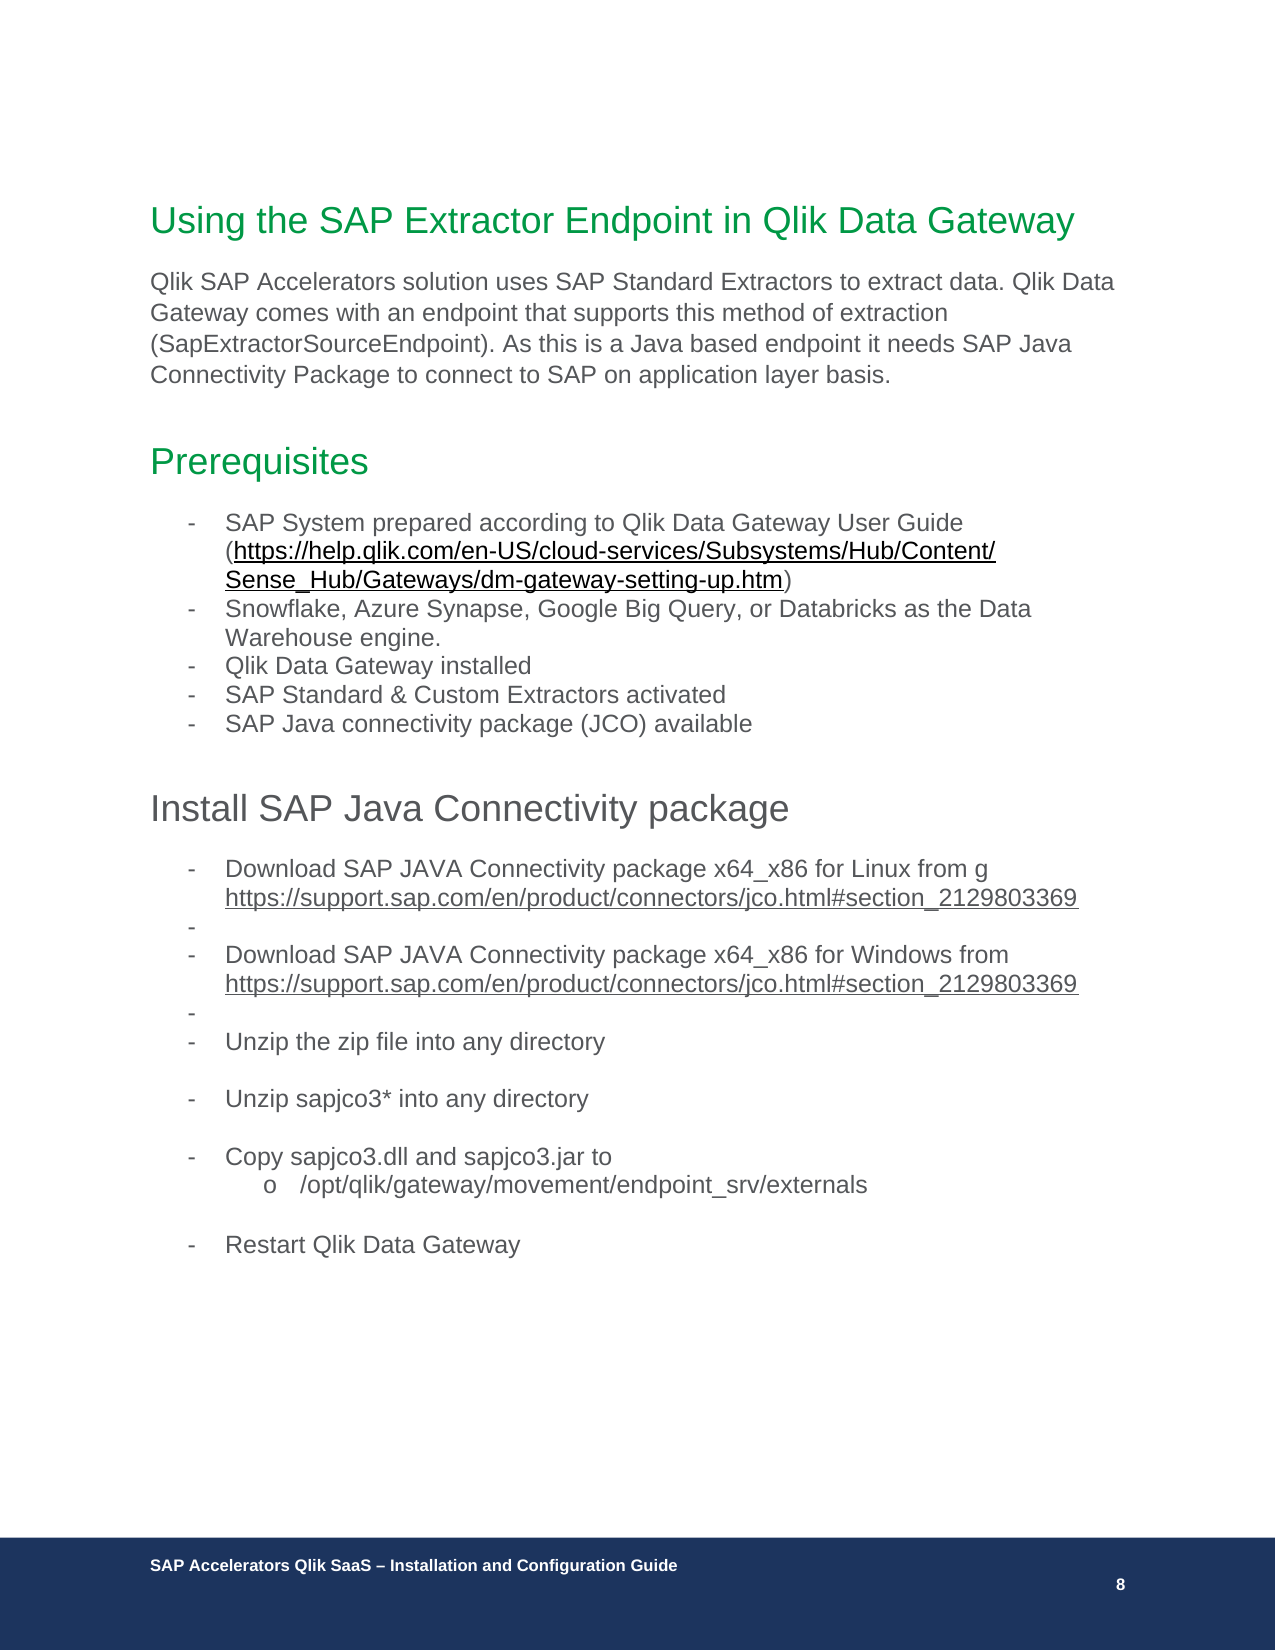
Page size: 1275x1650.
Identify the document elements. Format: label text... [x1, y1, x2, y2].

list Download SAP JAVA Connectivity package x64_x86 for Windows from https://support.sap.com/en/product/connectors/jco.html#section_2129803369 [187, 940, 1125, 998]
subtitle Using the SAP Extractor Endpoint in Qlik Data Gateway [150, 187, 1125, 242]
list Download SAP JAVA Connectivity package x64_x86 for Linux from g https://support.sap.com/en/product/connectors/jco.html#section_2129803369 [187, 854, 1125, 912]
list Unzip the zip file into any directory [187, 1027, 1125, 1084]
list Restart Qlik Data Gateway [187, 1230, 1125, 1489]
list SAP Standard & Custom Extractors activated [187, 680, 1125, 709]
list SAP System prepared according to Qlik Data Gateway User Guide (https://help.qlik.com/en-US/cloud-services/Subsystems/Hub/Content/Sense_Hub/Gateways/dm-gateway-setting-up.htm) [187, 507, 1125, 594]
list Qlik Data Gateway installed [187, 651, 1125, 680]
list /opt/qlik/gateway/movement/endpoint_srv/externals [262, 1170, 1125, 1230]
list Snowflake, Azure Synapse, Google Big Query, or Databricks as the Data Warehouse engine. [187, 594, 1125, 651]
subtitle Install SAP Java Connectivity package [150, 775, 1125, 829]
list Unzip sapjco3* into any directory [187, 1084, 1125, 1142]
text Qlik SAP Accelerators solution uses SAP Standard Extractors to extract data. Qlik Data Gateway comes with an endpoint that supports this method of extraction (SapExtractorSourceEndpoint). As this is a Java based endpoint it needs SAP Java Connectivity Package to connect to SAP on application layer basis. [150, 267, 1125, 388]
list Copy sapjco3.dll and sapjco3.jar to [187, 1142, 1125, 1170]
subtitle Prerequisites [150, 428, 1125, 482]
list SAP Java connectivity package (JCO) available [187, 709, 1125, 737]
